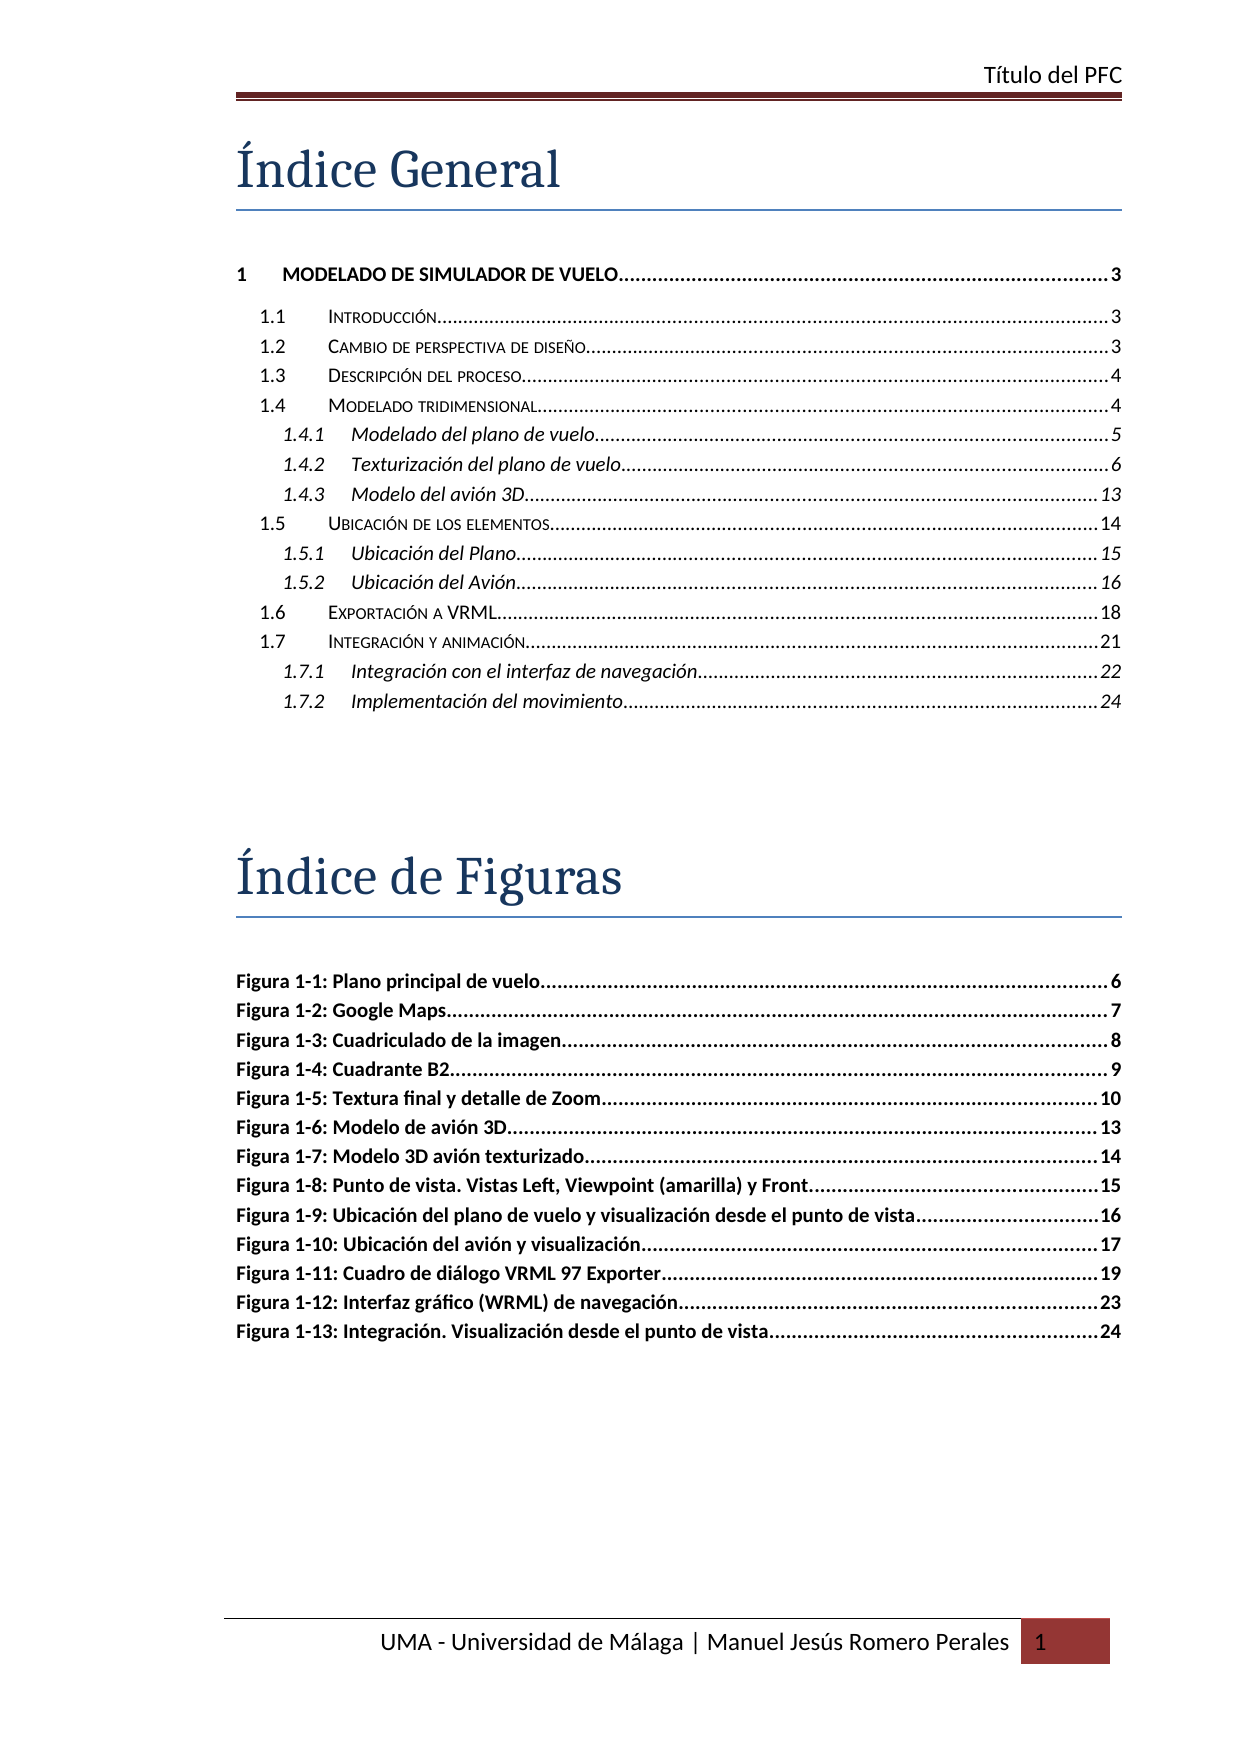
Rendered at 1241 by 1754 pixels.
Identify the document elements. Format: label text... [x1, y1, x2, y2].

text Figura 1-9: Ubicación del plano de vuelo y visualización desde el punto de vista 16 [236, 1202, 1122, 1227]
text 1.5.1 Ubicación del Plano 15 [282, 540, 1122, 565]
text Figura 1-8: Punto de vista. Vistas Left, Viewpoint (amarilla) y Front. 15 [236, 1173, 1122, 1198]
text 1.1 Introducción 3 [259, 303, 1122, 329]
text Figura 1-6: Modelo de avión 3D 13 [236, 1114, 1122, 1140]
text 1.7.2 Implementación del movimiento 24 [282, 688, 1122, 713]
text Figura 1-13: Integración. Visualización desde el punto de vista 24 [236, 1318, 1122, 1344]
text Figura 1-7: Modelo 3D avión texturizado 14 [236, 1143, 1122, 1169]
text 1.2 Cambio de perspectiva de diseño 3 [259, 333, 1122, 358]
text 1.3 Descripción del proceso 4 [259, 362, 1122, 388]
text 1.4.1 Modelado del plano de vuelo 5 [282, 422, 1122, 447]
text 1.5.2 Ubicación del Avión 16 [282, 569, 1122, 595]
text Figura 1-3: Cuadriculado de la imagen 8 [236, 1027, 1122, 1052]
text 1.7 Integración y animación 21 [259, 629, 1122, 654]
text 1.6 Exportación a VRML 18 [259, 599, 1122, 624]
text Figura 1-1: Plano principal de vuelo 6 [236, 968, 1122, 994]
text Figura 1-11: Cuadro de diálogo VRML 97 Exporter 19 [236, 1260, 1122, 1286]
title Índice de Figuras [236, 846, 1122, 916]
text 1 Modelado de Simulador de Vuelo 3 [236, 261, 1122, 287]
text Figura 1-5: Textura final y detalle de Zoom 10 [236, 1085, 1122, 1111]
text Figura 1-4: Cuadrante B2 9 [236, 1056, 1122, 1081]
text Figura 1-10: Ubicación del avión y visualización 17 [236, 1231, 1122, 1256]
text 1.7.1 Integración con el interfaz de navegación 22 [282, 658, 1122, 684]
text 1.4.3 Modelo del avión 3D 13 [282, 481, 1122, 506]
text 1.5 Ubicación de los elementos 14 [259, 510, 1122, 536]
text Figura 1-12: Interfaz gráfico (WRML) de navegación 23 [236, 1289, 1122, 1315]
title Índice General [236, 138, 1122, 209]
text 1.4.2 Texturización del plano de vuelo 6 [282, 451, 1122, 477]
text Figura 1-2: Google Maps 7 [236, 998, 1122, 1023]
text 1.4 Modelado tridimensional 4 [259, 392, 1122, 417]
